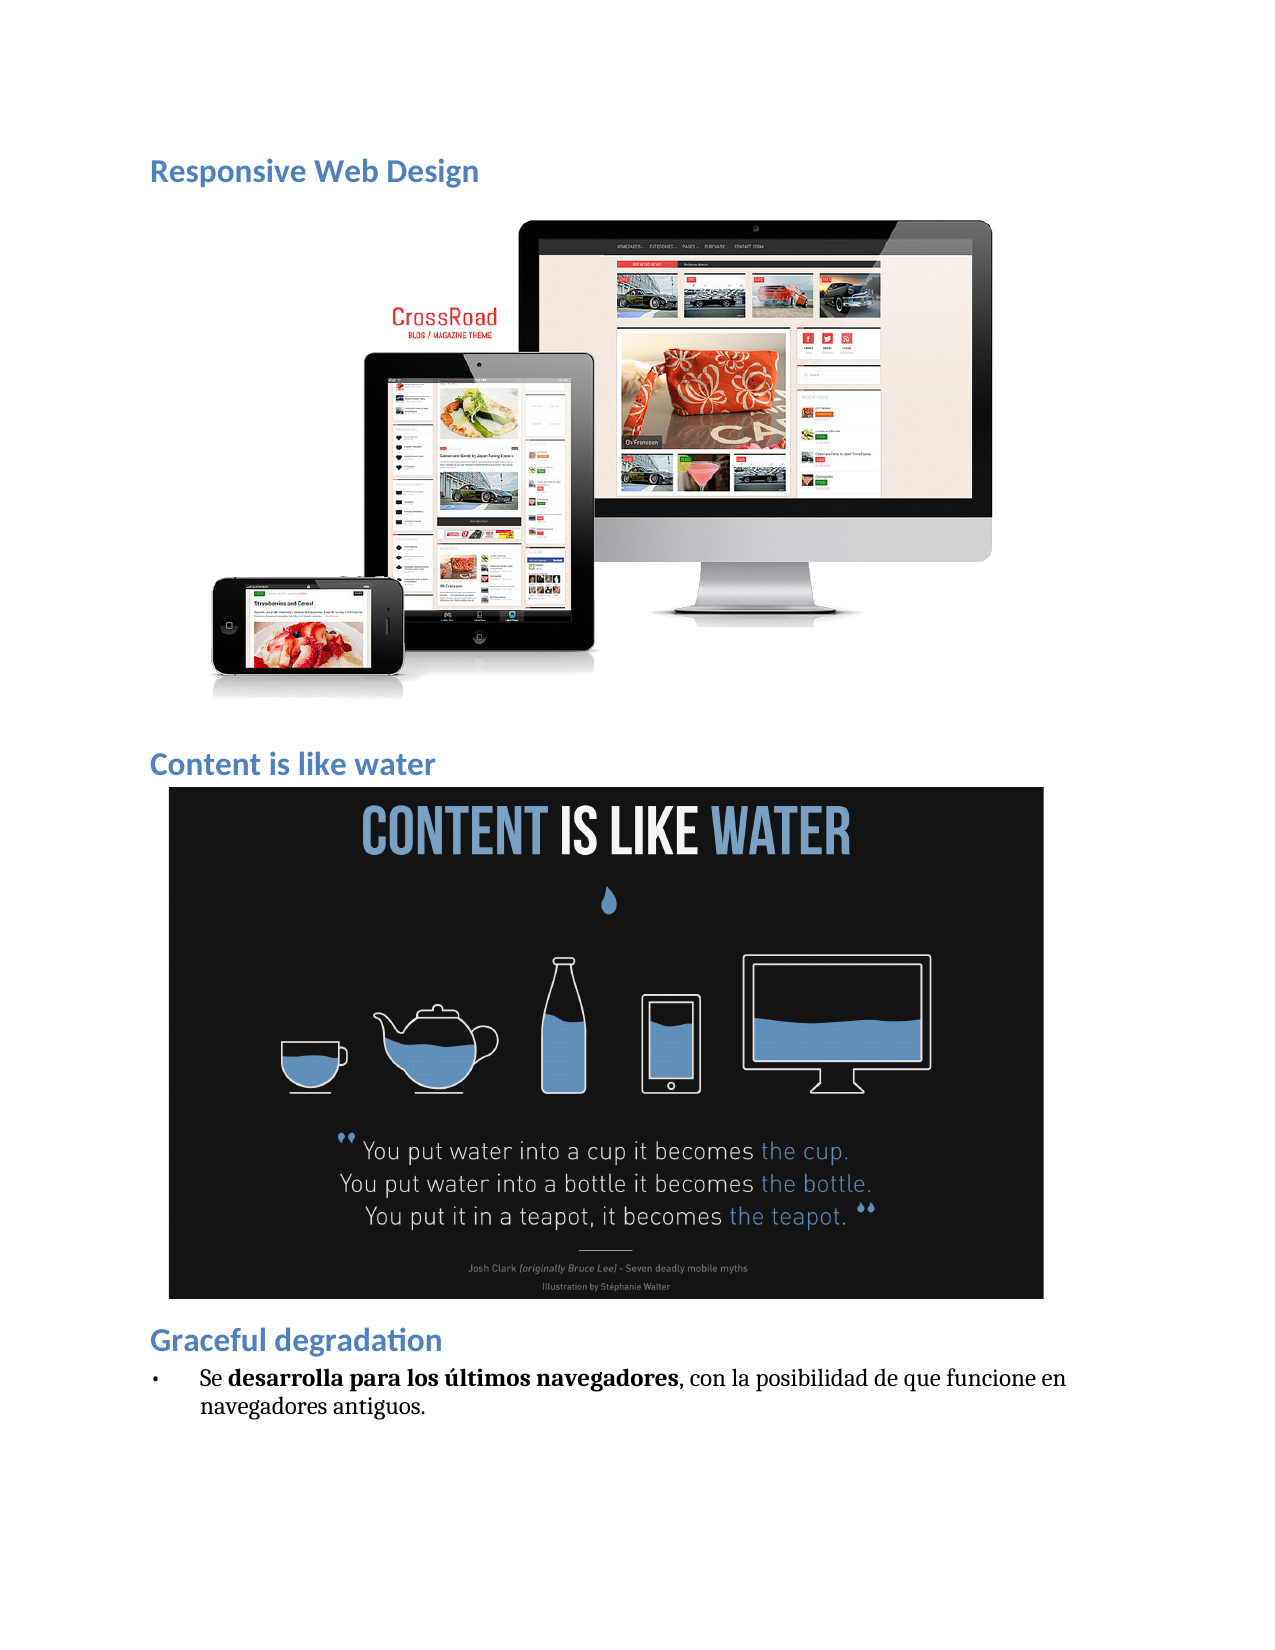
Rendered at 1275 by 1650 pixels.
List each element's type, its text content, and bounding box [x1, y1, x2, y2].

picture [168, 787, 1044, 1299]
subtitle Content is like water [150, 743, 1125, 784]
subtitle Graceful degradation [150, 1319, 1125, 1360]
list Se desarrolla para los últimos navegadores, con la posibilidad de que funcione en navegadores antiguos. [150, 1363, 1125, 1421]
picture [168, 194, 1044, 723]
subtitle Responsive Web Design [150, 150, 1125, 191]
